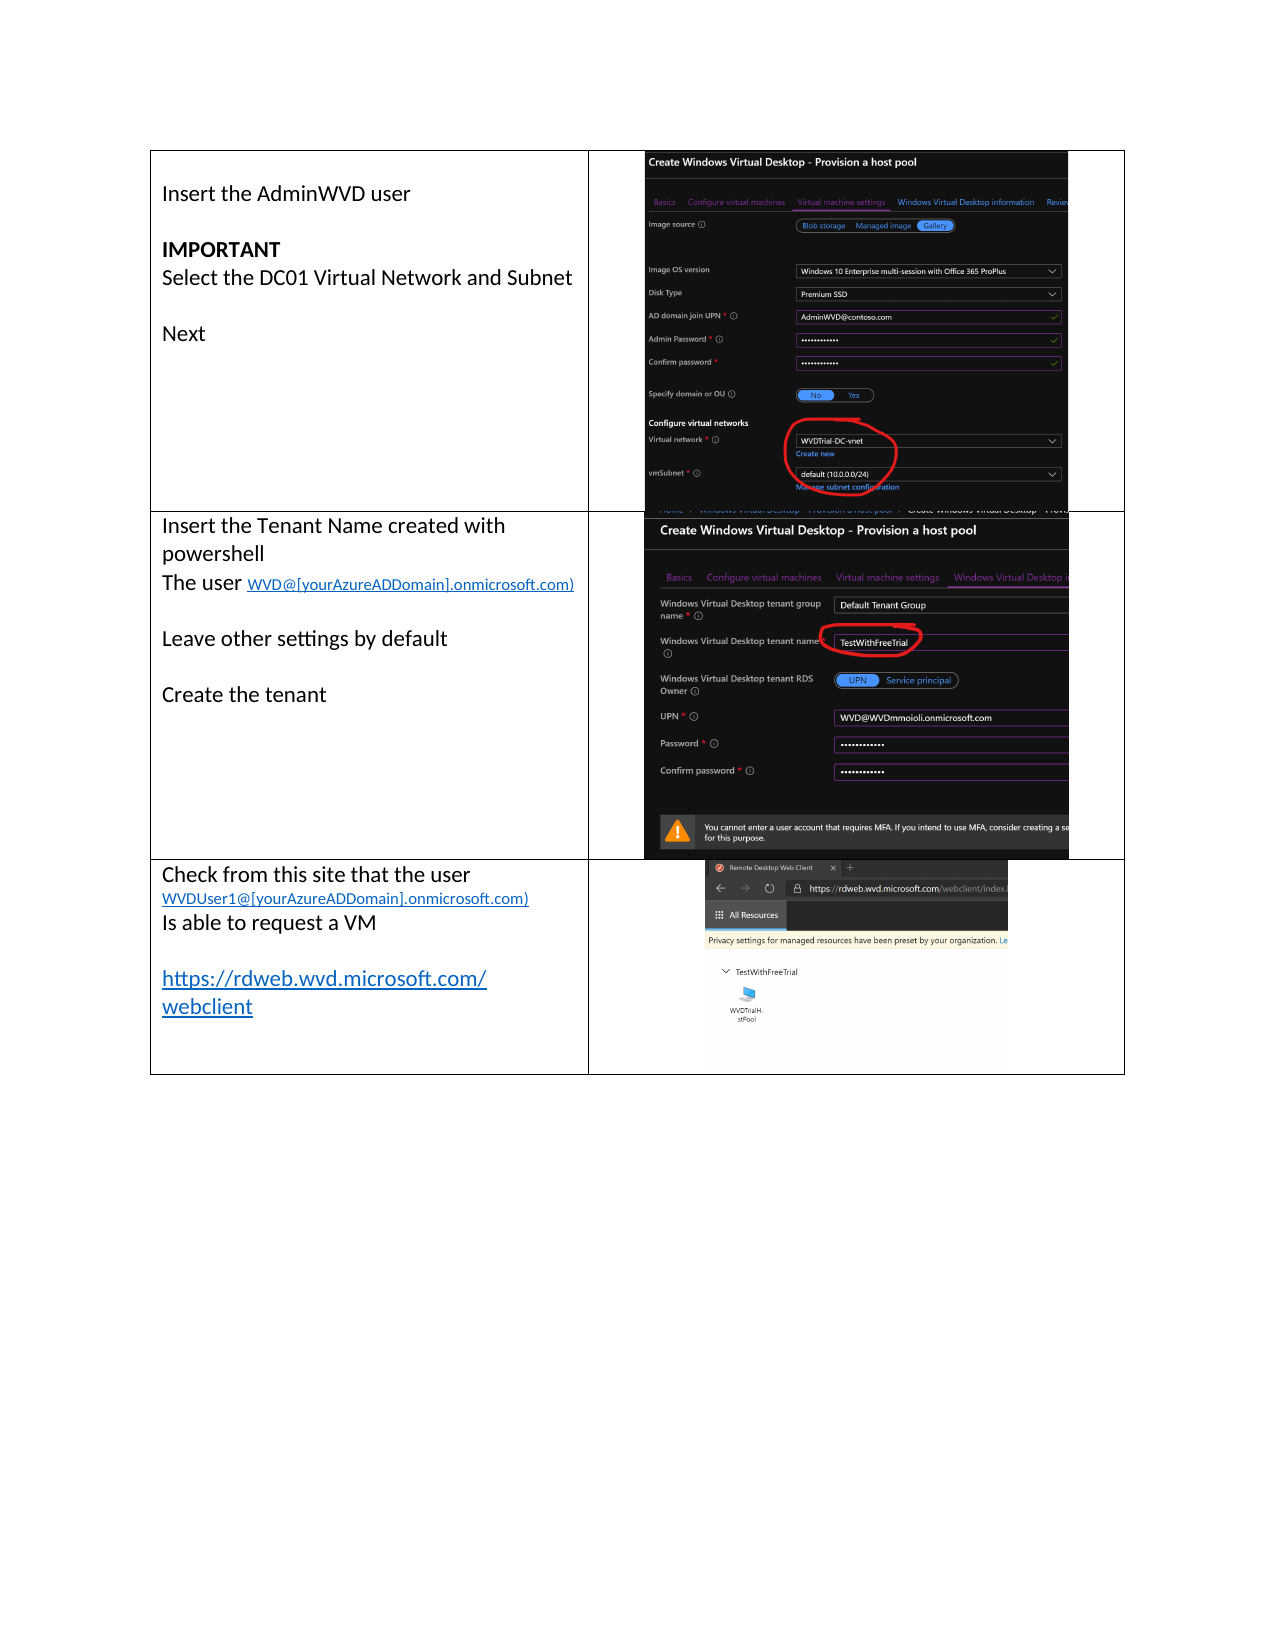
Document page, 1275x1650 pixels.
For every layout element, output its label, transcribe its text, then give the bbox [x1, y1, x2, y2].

picture [705, 860, 1008, 1074]
picture [644, 151, 1069, 859]
table_cell [1008, 860, 1124, 1074]
table_cell [589, 151, 644, 511]
table_cell [1069, 151, 1124, 511]
table_cell [1069, 512, 1124, 859]
table_cell Insert the Tenant Name created with powershell The user WVD@[yourAzureADDomain].onmicrosoft.com) Leave other settings by default Create the tenant [151, 512, 588, 859]
table_cell [589, 860, 705, 1074]
table_cell Check from this site that the user WVDUser1@[yourAzureADDomain].onmicrosoft.com) Is able to request a VM https://rdweb.wvd.microsoft.com/webclient [151, 860, 588, 1074]
table_cell [589, 512, 644, 859]
table_cell Insert the AdminWVD user IMPORTANT Select the DC01 Virtual Network and Subnet Next [151, 151, 588, 511]
